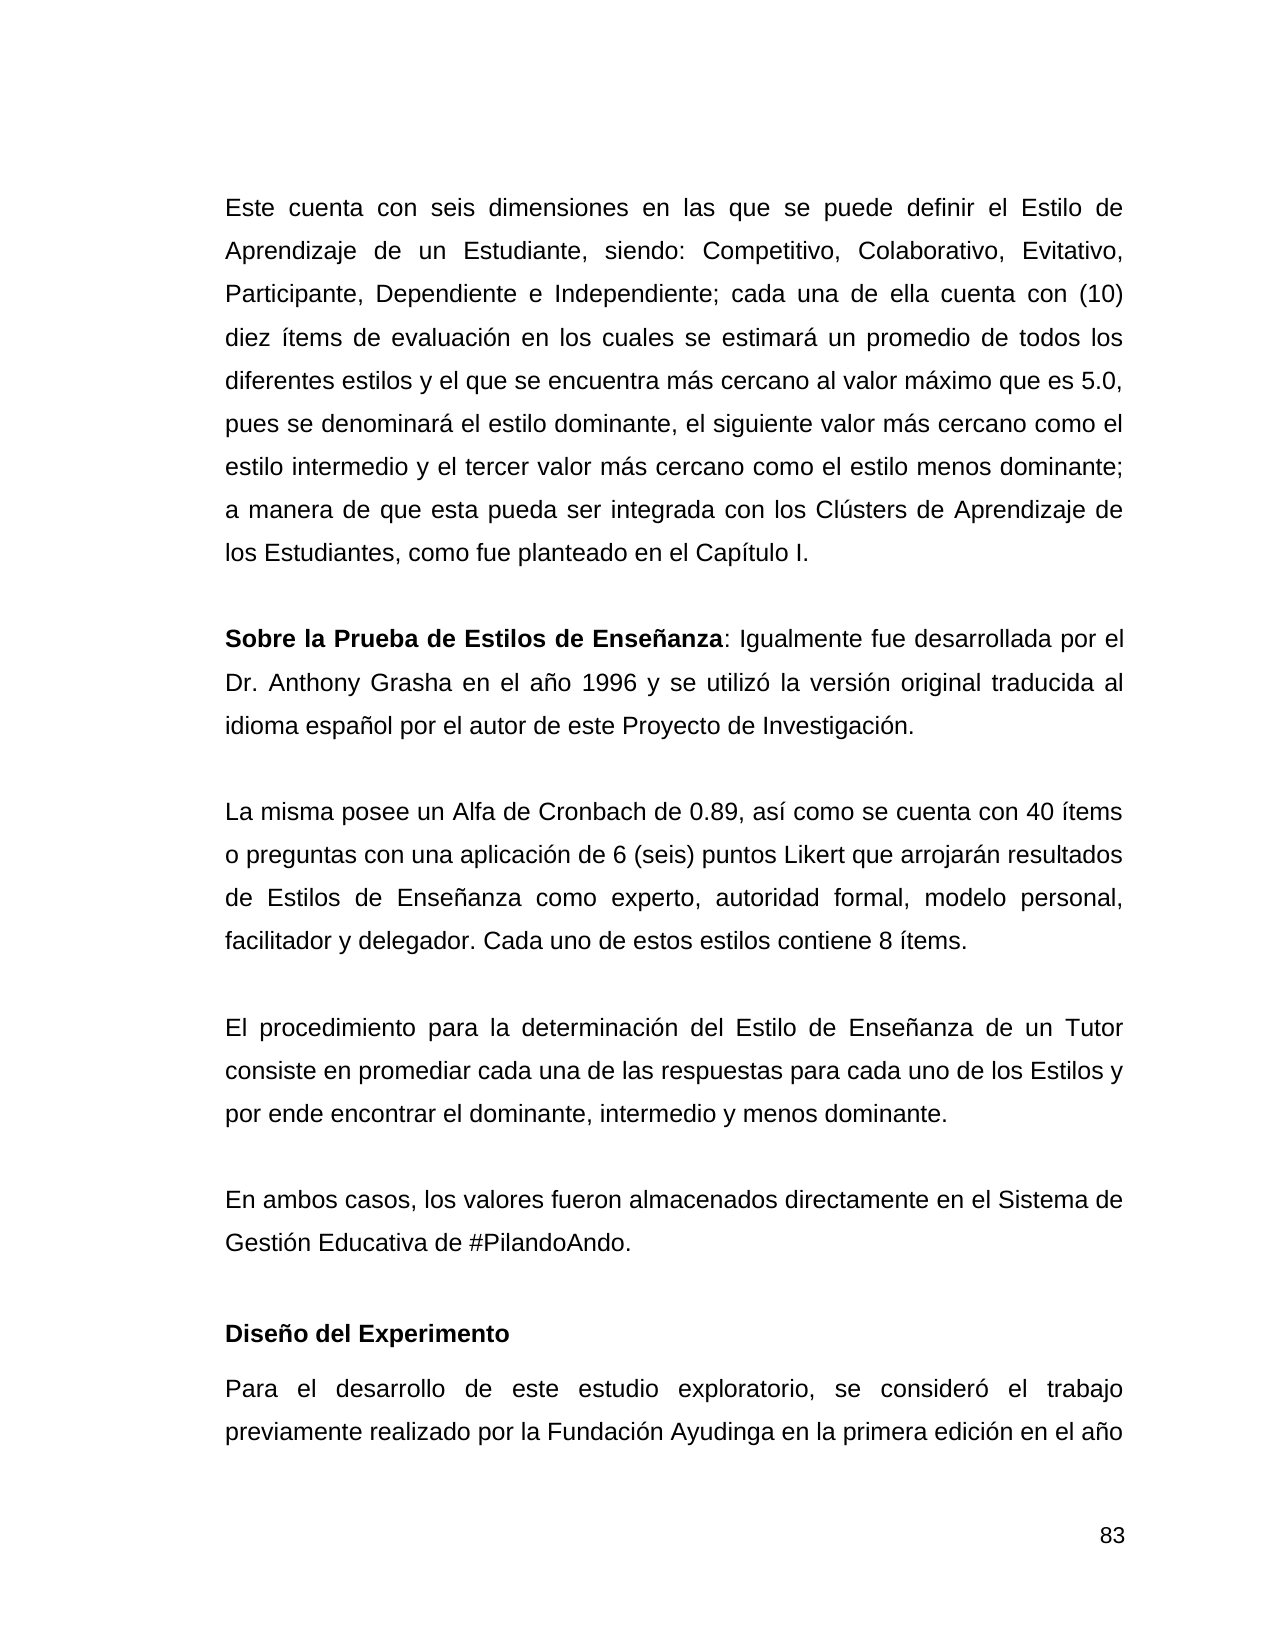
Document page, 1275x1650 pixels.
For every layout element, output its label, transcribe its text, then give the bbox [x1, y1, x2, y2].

text El procedimiento para la determinación del Estilo de Enseñanza de un Tutor consiste en promediar cada una de las respuestas para cada uno de los Estilos y por ende encontrar el dominante, intermedio y menos dominante. [225, 1012, 1125, 1127]
text La misma posee un Alfa de Cronbach de 0.89, así como se cuenta con 40 ítems o preguntas con una aplicación de 6 (seis) puntos Likert que arrojarán resultados de Estilos de Enseñanza como experto, autoridad formal, modelo personal, facilitador y delegador. Cada uno de estos estilos contiene 8 ítems. [225, 797, 1125, 955]
text En ambos casos, los valores fueron almacenados directamente en el Sistema de Gestión Educativa de #PilandoAndo. [225, 1185, 1125, 1257]
subtitle Diseño del Experimento [225, 1318, 1125, 1347]
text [225, 1374, 1125, 1446]
text Este cuenta con seis dimensiones en las que se puede definir el Estilo de Aprendizaje de un Estudiante, siendo: Competitivo, Colaborativo, Evitativo, Participante, Dependiente e Independiente; cada una de ella cuenta con (10) diez ítems de evaluación en los cuales se estimará un promedio de todos los diferentes estilos y el que se encuentra más cercano al valor máximo que es 5.0, pues se denominará el estilo dominante, el siguiente valor más cercano como el estilo intermedio y el tercer valor más cercano como el estilo menos dominante; a manera de que esta pueda ser integrada con los Clústers de Aprendizaje de los Estudiantes, como fue planteado en el Capítulo I. [225, 193, 1125, 567]
text Sobre la Prueba de Estilos de Enseñanza: Igualmente fue desarrollada por el Dr. Anthony Grasha en el año 1996 y se utilizó la versión original traducida al idioma español por el autor de este Proyecto de Investigación. [225, 624, 1125, 739]
